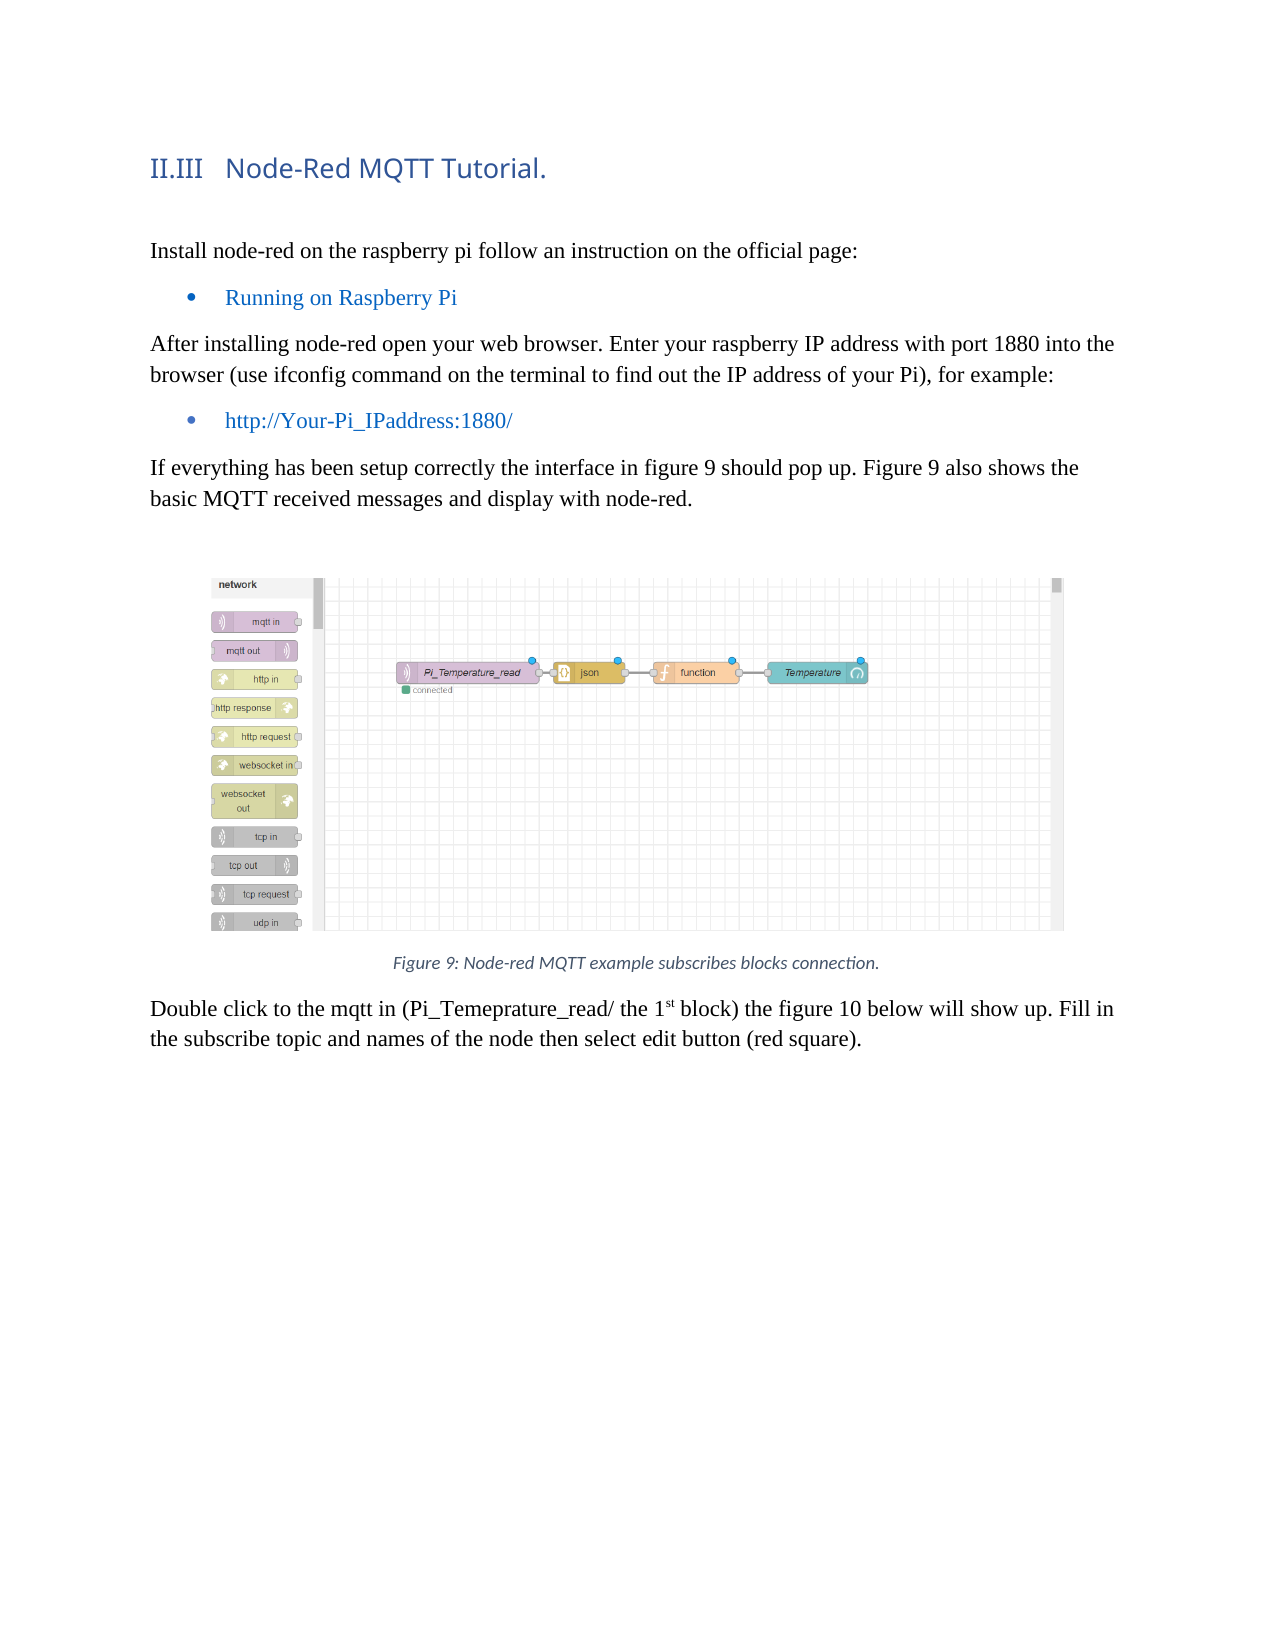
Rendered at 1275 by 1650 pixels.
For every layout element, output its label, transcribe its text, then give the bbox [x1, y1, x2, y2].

list http://Your-Pi_IPaddress:1880/ [187, 407, 1125, 434]
subtitle II.III Node-Red MQTT Tutorial. [150, 150, 1125, 187]
picture [211, 578, 1064, 931]
text Figure 9: Node-red MQTT example subscribes blocks connection. [150, 951, 1125, 974]
list Running on Raspberry Pi [187, 283, 1125, 310]
text If everything has been setup correctly the interface in figure 9 should pop up. Figure 9 also shows the basic MQTT received messages and display with node-red. [150, 454, 1125, 511]
text After installing node-red open your web browser. Enter your raspberry IP address with port 1880 into the browser (use ifconfig command on the terminal to find out the IP address of your Pi), for example: [150, 330, 1125, 387]
text Double click to the mqtt in (Pi_Temeprature_read/ the 1st block) the figure 10 below will show up. Fill in the subscribe topic and names of the node then select edit button (red square). [150, 995, 1125, 1052]
text Install node-red on the raspberry pi follow an instruction on the official page: [150, 237, 1125, 263]
